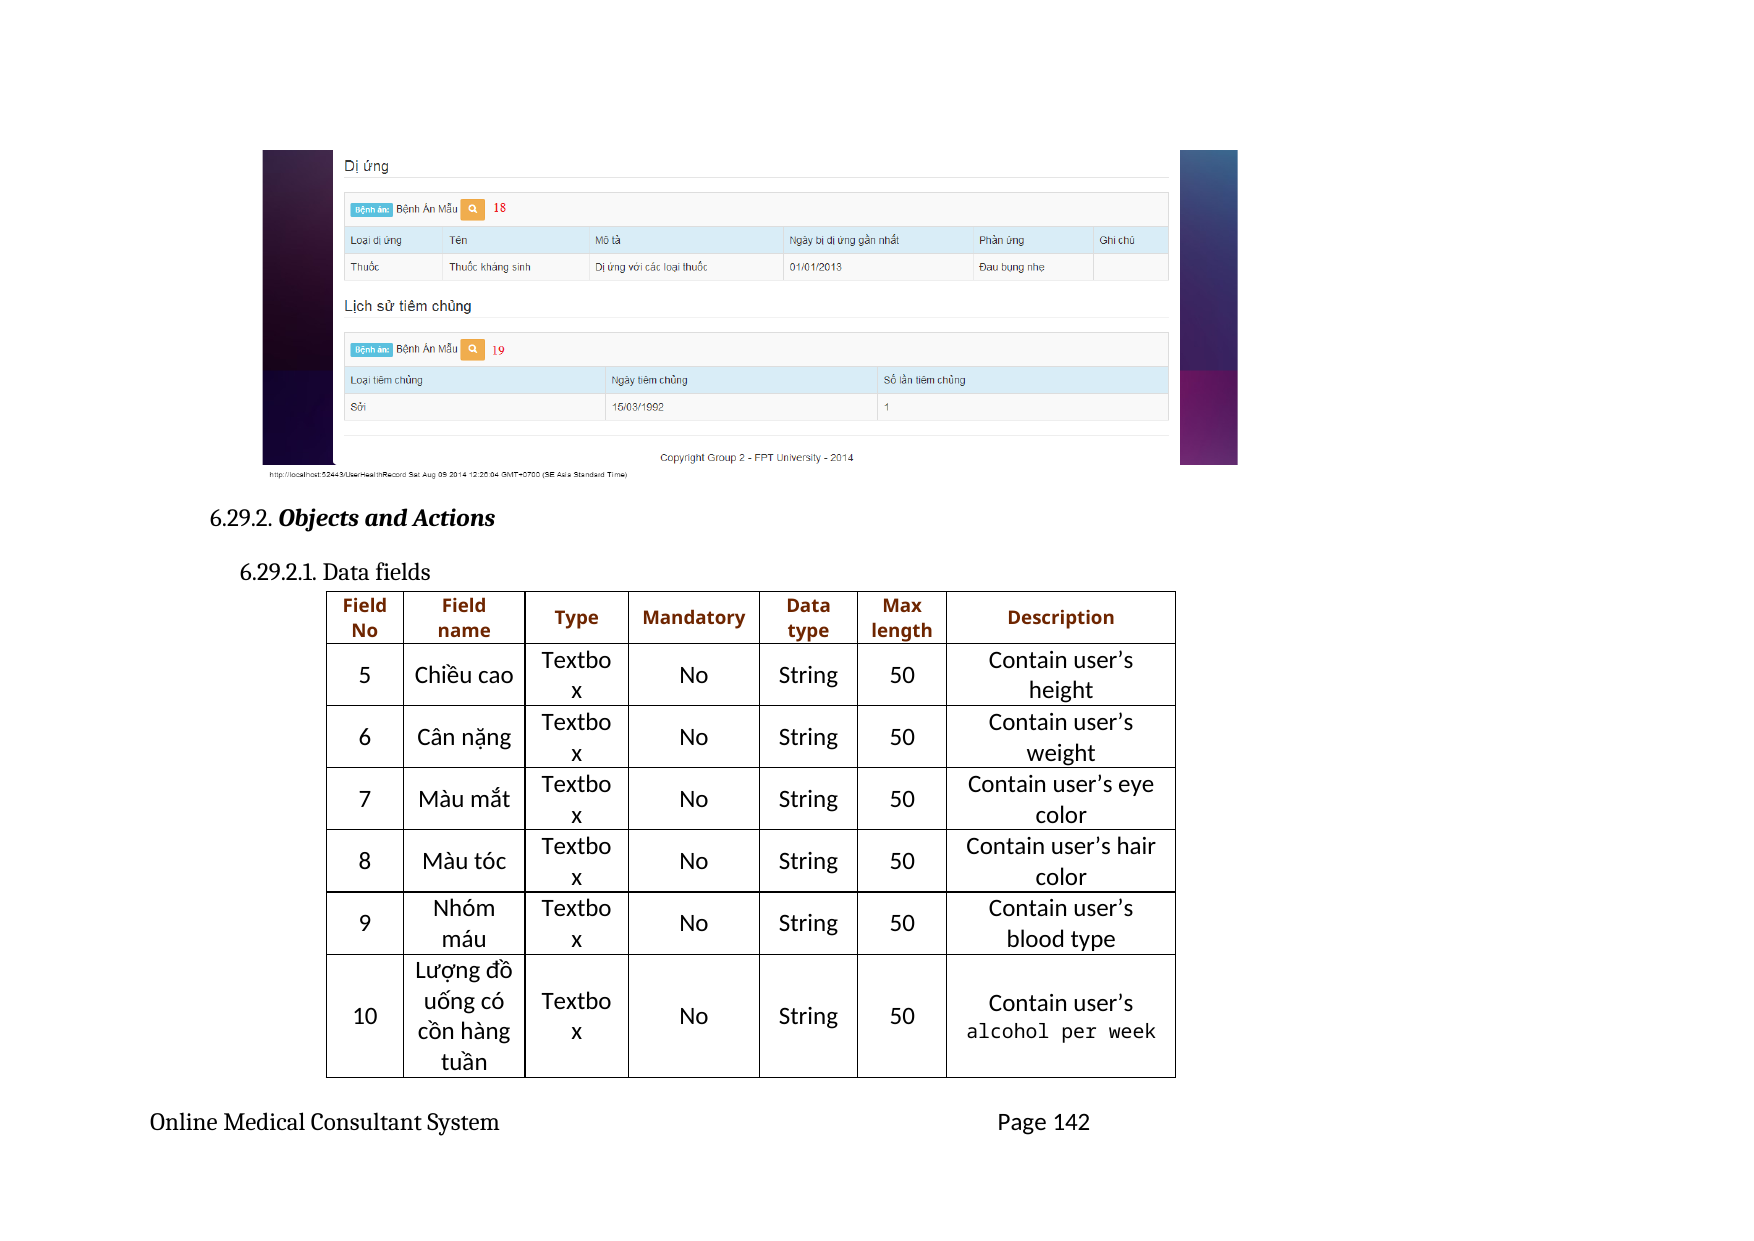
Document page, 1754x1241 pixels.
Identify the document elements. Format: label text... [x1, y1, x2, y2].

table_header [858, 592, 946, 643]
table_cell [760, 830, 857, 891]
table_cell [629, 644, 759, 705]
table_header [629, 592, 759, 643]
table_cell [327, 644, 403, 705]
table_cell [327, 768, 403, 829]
subtitle Data fields [225, 558, 1604, 587]
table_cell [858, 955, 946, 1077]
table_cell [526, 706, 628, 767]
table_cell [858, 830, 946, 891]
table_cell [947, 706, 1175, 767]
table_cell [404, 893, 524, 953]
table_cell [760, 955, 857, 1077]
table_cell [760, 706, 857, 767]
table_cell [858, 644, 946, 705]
subtitle Objects and Actions [210, 504, 1604, 533]
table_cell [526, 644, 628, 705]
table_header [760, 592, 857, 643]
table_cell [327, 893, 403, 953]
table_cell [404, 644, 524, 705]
picture [262, 150, 1238, 479]
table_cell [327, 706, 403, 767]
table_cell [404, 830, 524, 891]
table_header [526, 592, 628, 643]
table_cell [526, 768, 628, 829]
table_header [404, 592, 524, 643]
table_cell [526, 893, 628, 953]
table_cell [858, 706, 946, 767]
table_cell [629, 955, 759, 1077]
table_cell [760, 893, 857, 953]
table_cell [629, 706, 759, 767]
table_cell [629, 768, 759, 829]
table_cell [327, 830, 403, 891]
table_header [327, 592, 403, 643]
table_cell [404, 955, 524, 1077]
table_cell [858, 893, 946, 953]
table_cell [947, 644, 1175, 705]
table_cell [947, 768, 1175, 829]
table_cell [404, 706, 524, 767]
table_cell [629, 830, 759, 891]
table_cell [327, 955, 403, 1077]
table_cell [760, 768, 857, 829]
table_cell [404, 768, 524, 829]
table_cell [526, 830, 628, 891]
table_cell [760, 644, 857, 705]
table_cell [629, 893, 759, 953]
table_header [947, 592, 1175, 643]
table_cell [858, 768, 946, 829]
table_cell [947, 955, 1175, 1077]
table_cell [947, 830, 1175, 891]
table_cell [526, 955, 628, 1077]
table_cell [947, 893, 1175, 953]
